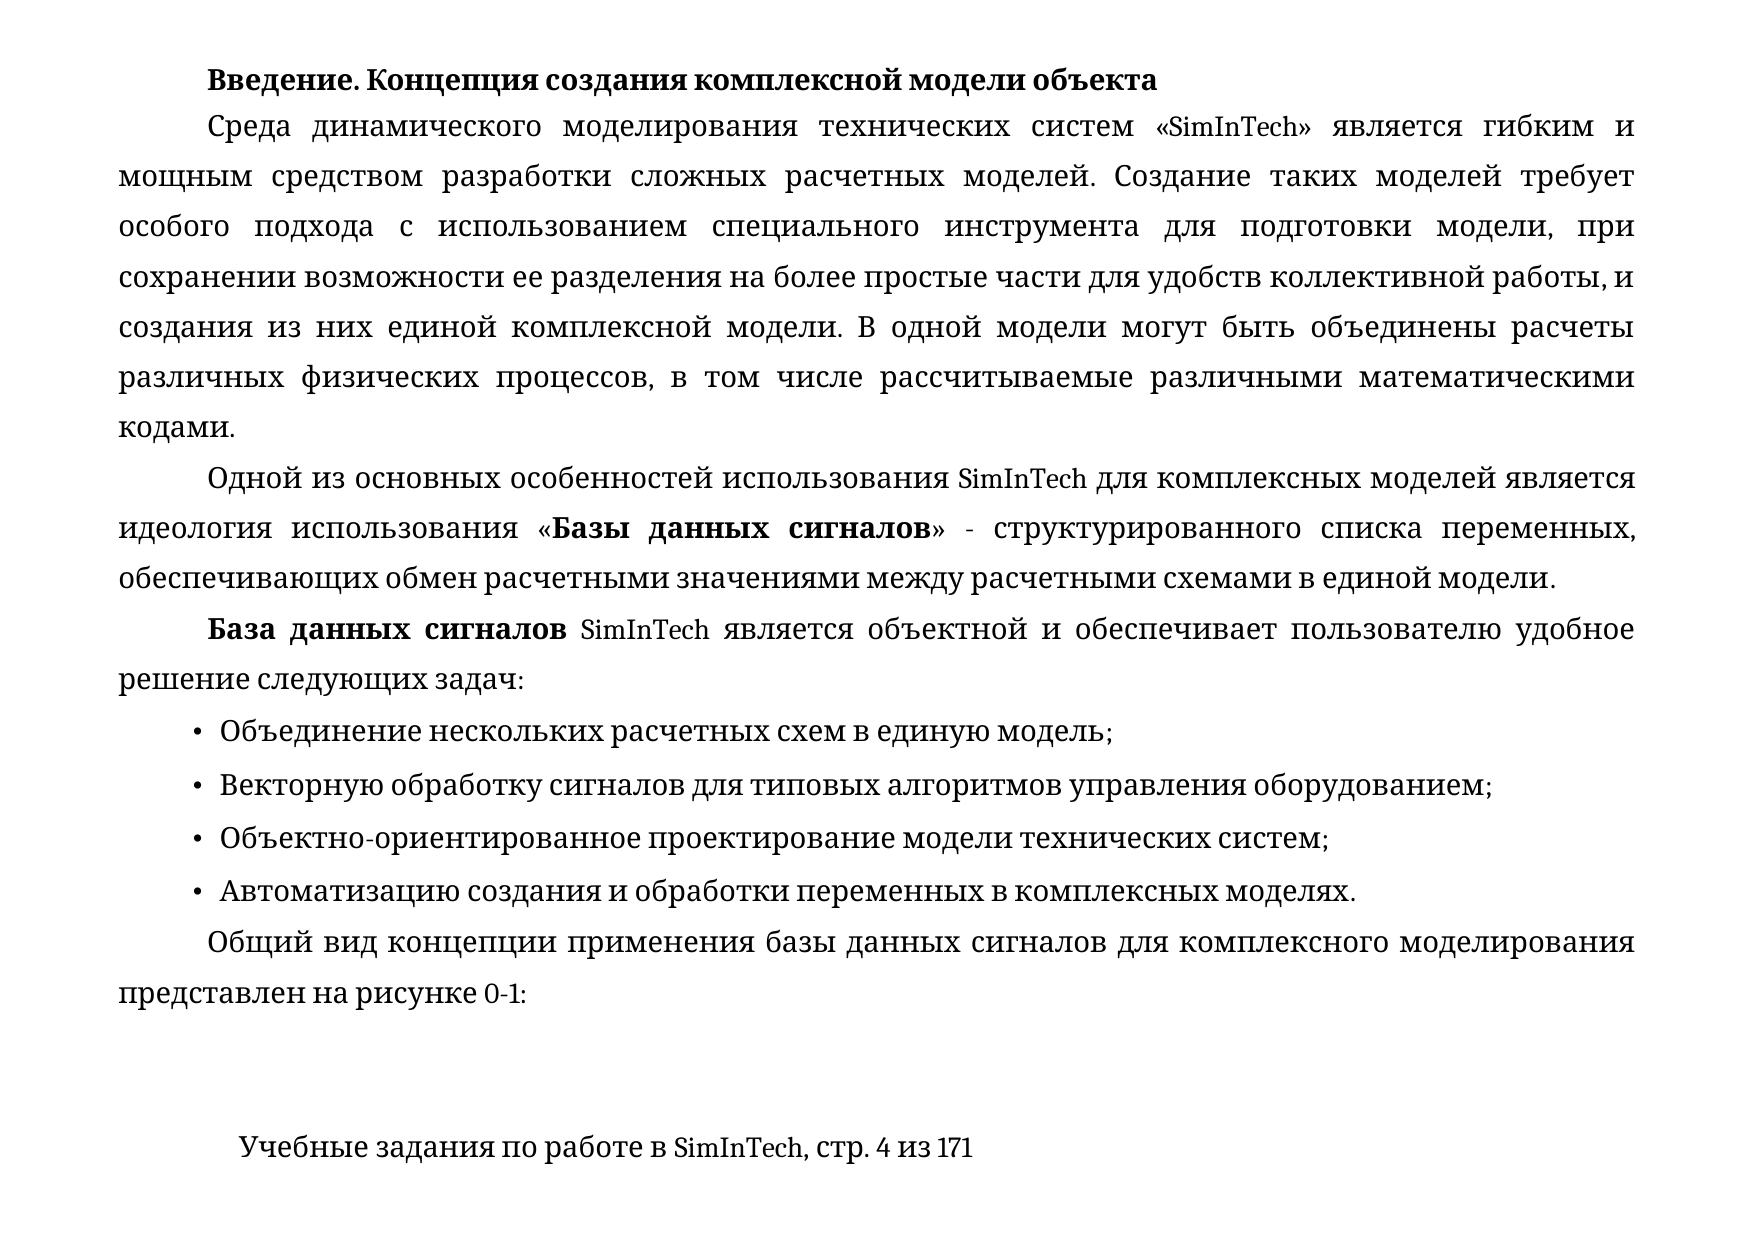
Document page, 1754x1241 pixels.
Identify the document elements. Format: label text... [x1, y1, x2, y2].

text База данных сигналов SimInTech является объектной и обеспечивает пользователю удобное решение следующих задач: [118, 613, 1636, 697]
subtitle Введение. Концепция создания комплексной модели объекта [207, 64, 1636, 97]
text Одной из основных особенностей использования SimInTech для комплексных моделей является идеология использования «Базы данных сигналов» - структурированного списка переменных, обеспечивающих обмен расчетными значениями между расчетными схемами в единой модели. [118, 462, 1636, 596]
list Объектно-ориентированное проектирование модели технических систем; [145, 820, 1636, 856]
list Автоматизацию создания и обработки переменных в комплексных моделях. [145, 873, 1636, 909]
text Общий вид концепции применения базы данных сигналов для комплексного моделирования представлен на рисунке 0-1: [118, 926, 1636, 1010]
list Объединение нескольких расчетных схем в единую модель; [145, 713, 1636, 749]
text Среда динамического моделирования технических систем «SimInTech» является гибким и мощным средством разработки сложных расчетных моделей. Создание таких моделей требует особого подхода с использованием специального инструмента для подготовки модели, при сохранении возможности ее разделения на более простые части для удобств коллективной работы, и создания из них единой комплексной модели. В одной модели могут быть объединены расчеты различных физических процессов, в том числе рассчитываемые различными математическими кодами. [118, 110, 1636, 445]
list Векторную обработку сигналов для типовых алгоритмов управления оборудованием; [145, 767, 1636, 802]
